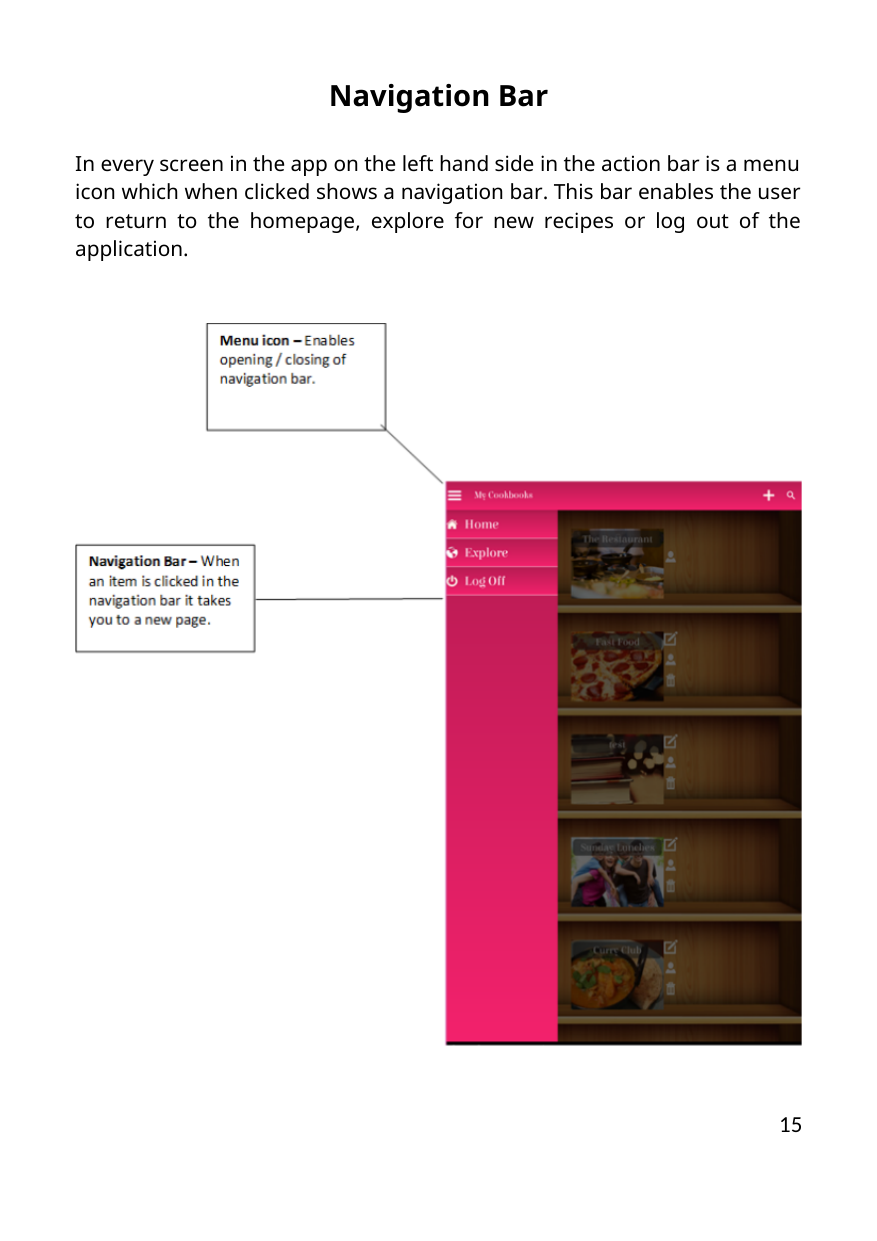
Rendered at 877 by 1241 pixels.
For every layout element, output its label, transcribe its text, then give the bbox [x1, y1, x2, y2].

subtitle Navigation Bar [75, 75, 802, 115]
text In every screen in the app on the left hand side in the action bar is a menu icon which when clicked shows a navigation bar. This bar enables the user to return to the homepage, explore for new recipes or log out of the application. [75, 149, 802, 263]
picture [75, 323, 807, 1050]
